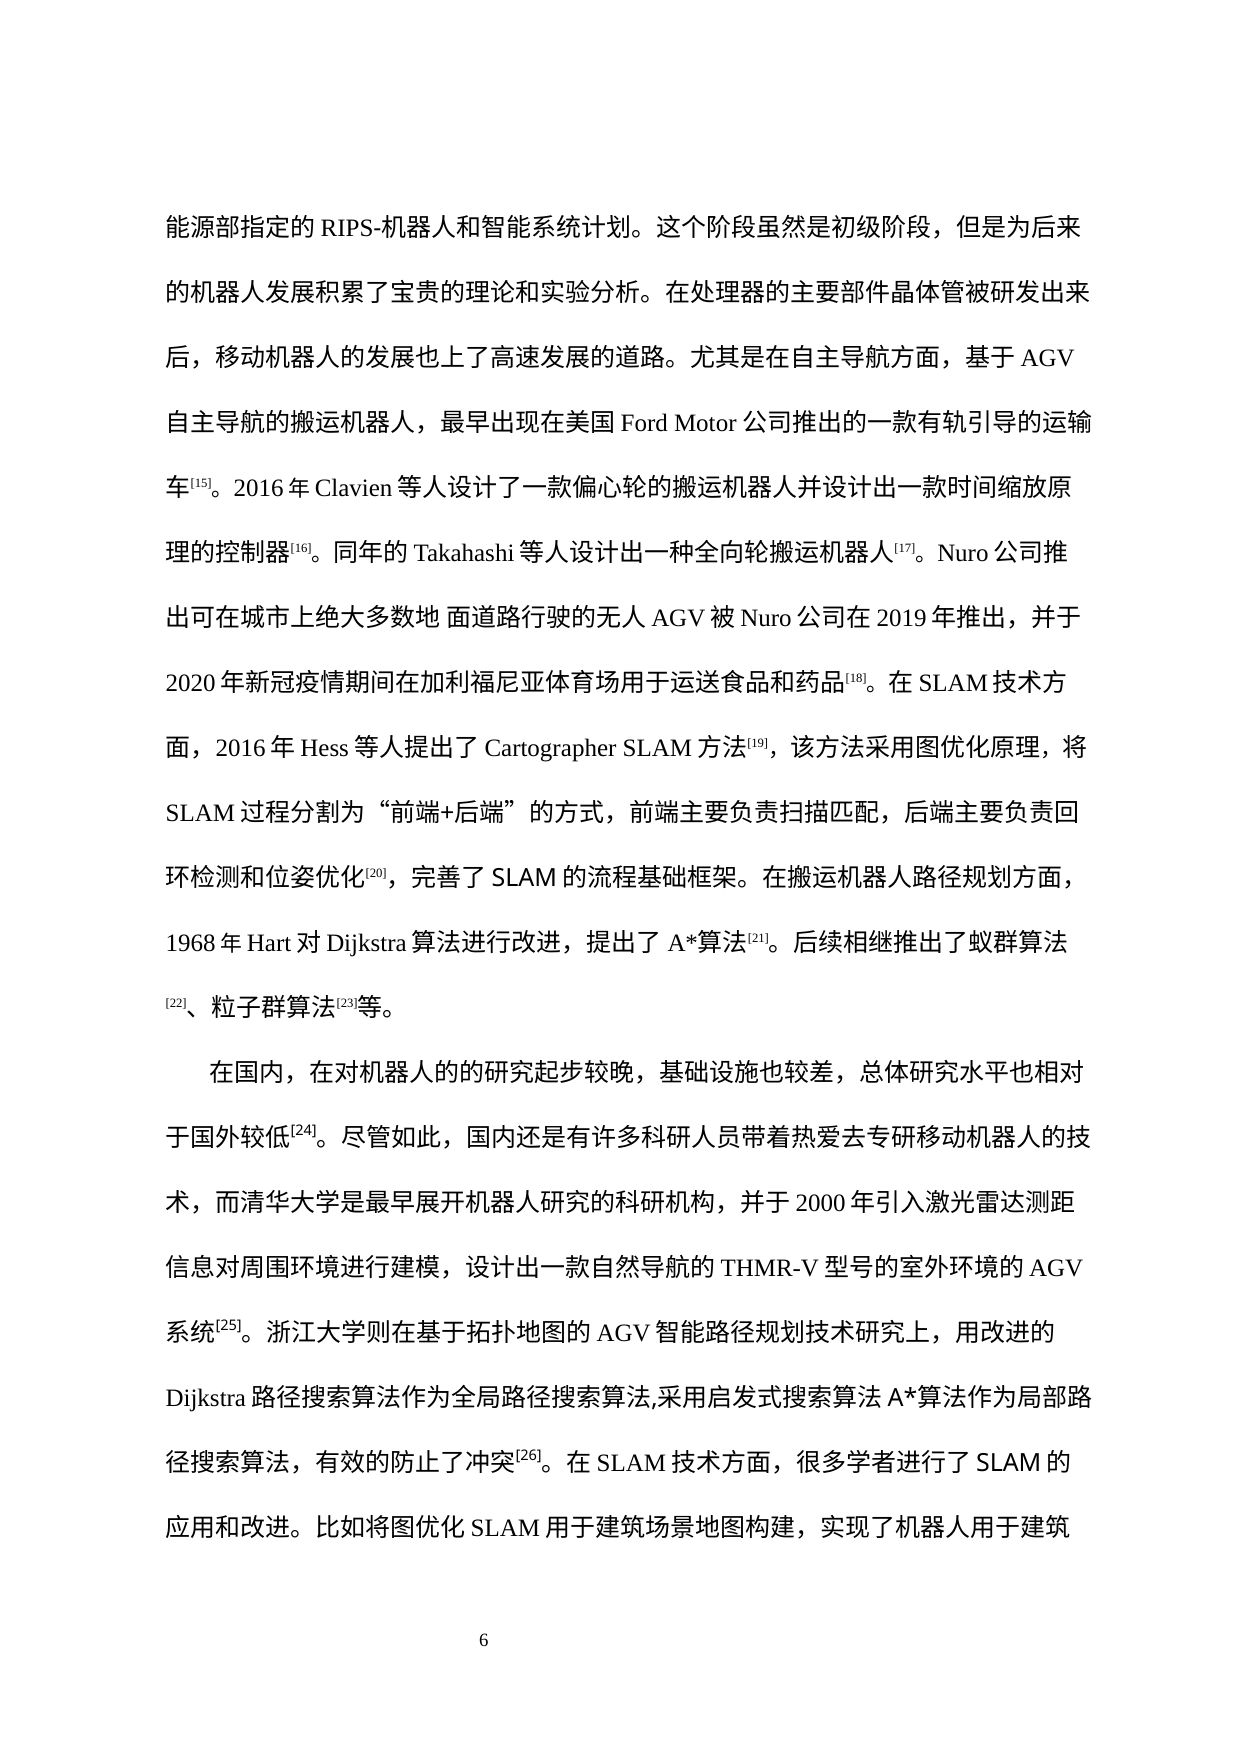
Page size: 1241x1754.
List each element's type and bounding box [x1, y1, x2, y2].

text [165, 1038, 1093, 1558]
text [165, 193, 1093, 1038]
